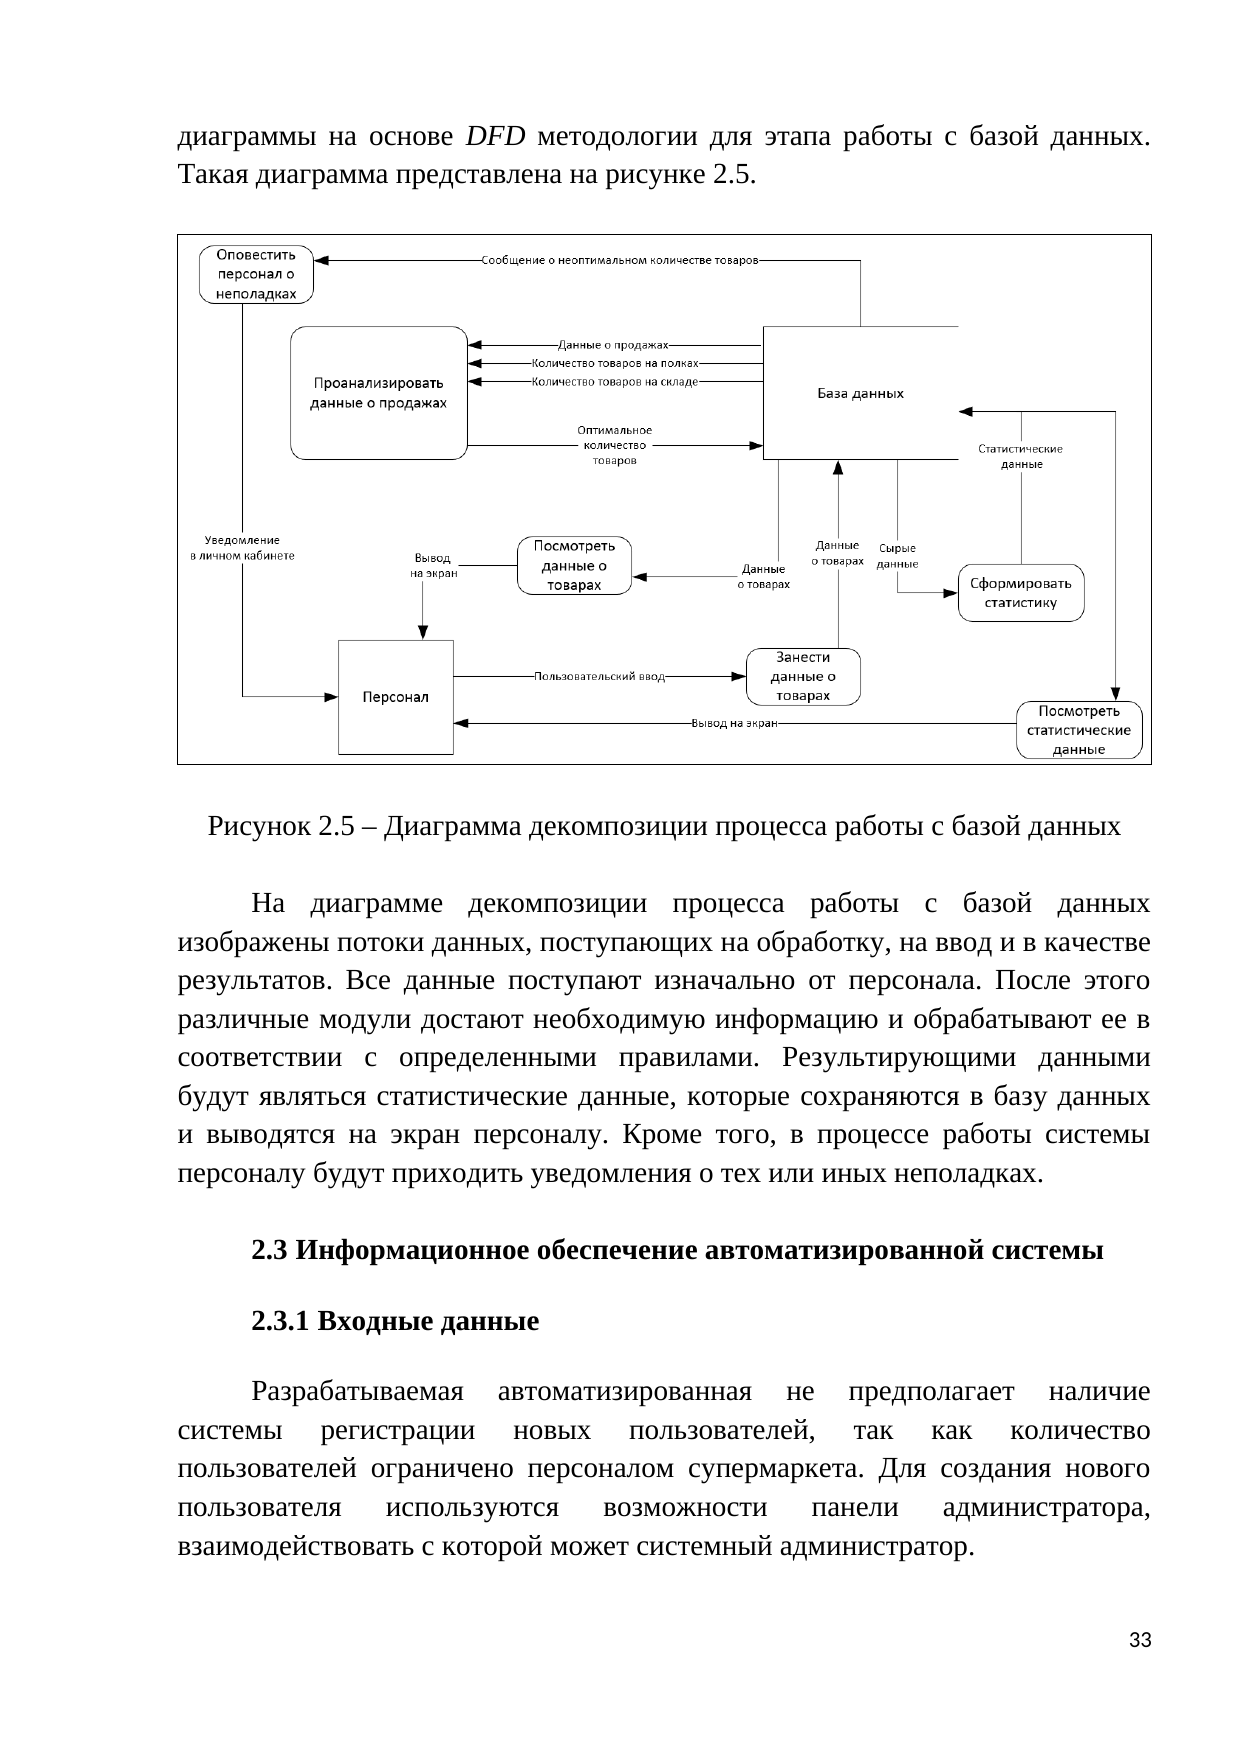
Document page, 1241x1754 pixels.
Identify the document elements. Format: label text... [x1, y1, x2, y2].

picture [178, 235, 1151, 764]
text Разрабатываемая автоматизированная не предполагает наличие системы регистрации новых пользователей, так как количество пользователей ограничено персоналом супермаркета. Для создания нового пользователя используются возможности панели администратора, взаимодействовать с которой может системный администратор. [177, 1373, 1152, 1561]
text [177, 118, 1152, 190]
subtitle Входные данные [251, 1303, 1152, 1336]
text На диаграмме декомпозиции процесса работы с базой данных изображены потоки данных, поступающих на обработку, на ввод и в качестве результатов. Все данные поступают изначально от персонала. После этого различные модули достают необходимую информацию и обрабатывают ее в соответствии с определенными правилами. Результирующими данными будут являться статистические данные, которые сохраняются в базу данных и выводятся на экран персоналу. Кроме того, в процессе работы системы персоналу будут приходить уведомления о тех или иных неполадках. [177, 885, 1152, 1188]
text Рисунок 2.5 – Диаграмма декомпозиции процесса работы с базой данных [177, 808, 1152, 842]
subtitle Информационное обеспечение автоматизированной системы [251, 1232, 1152, 1266]
